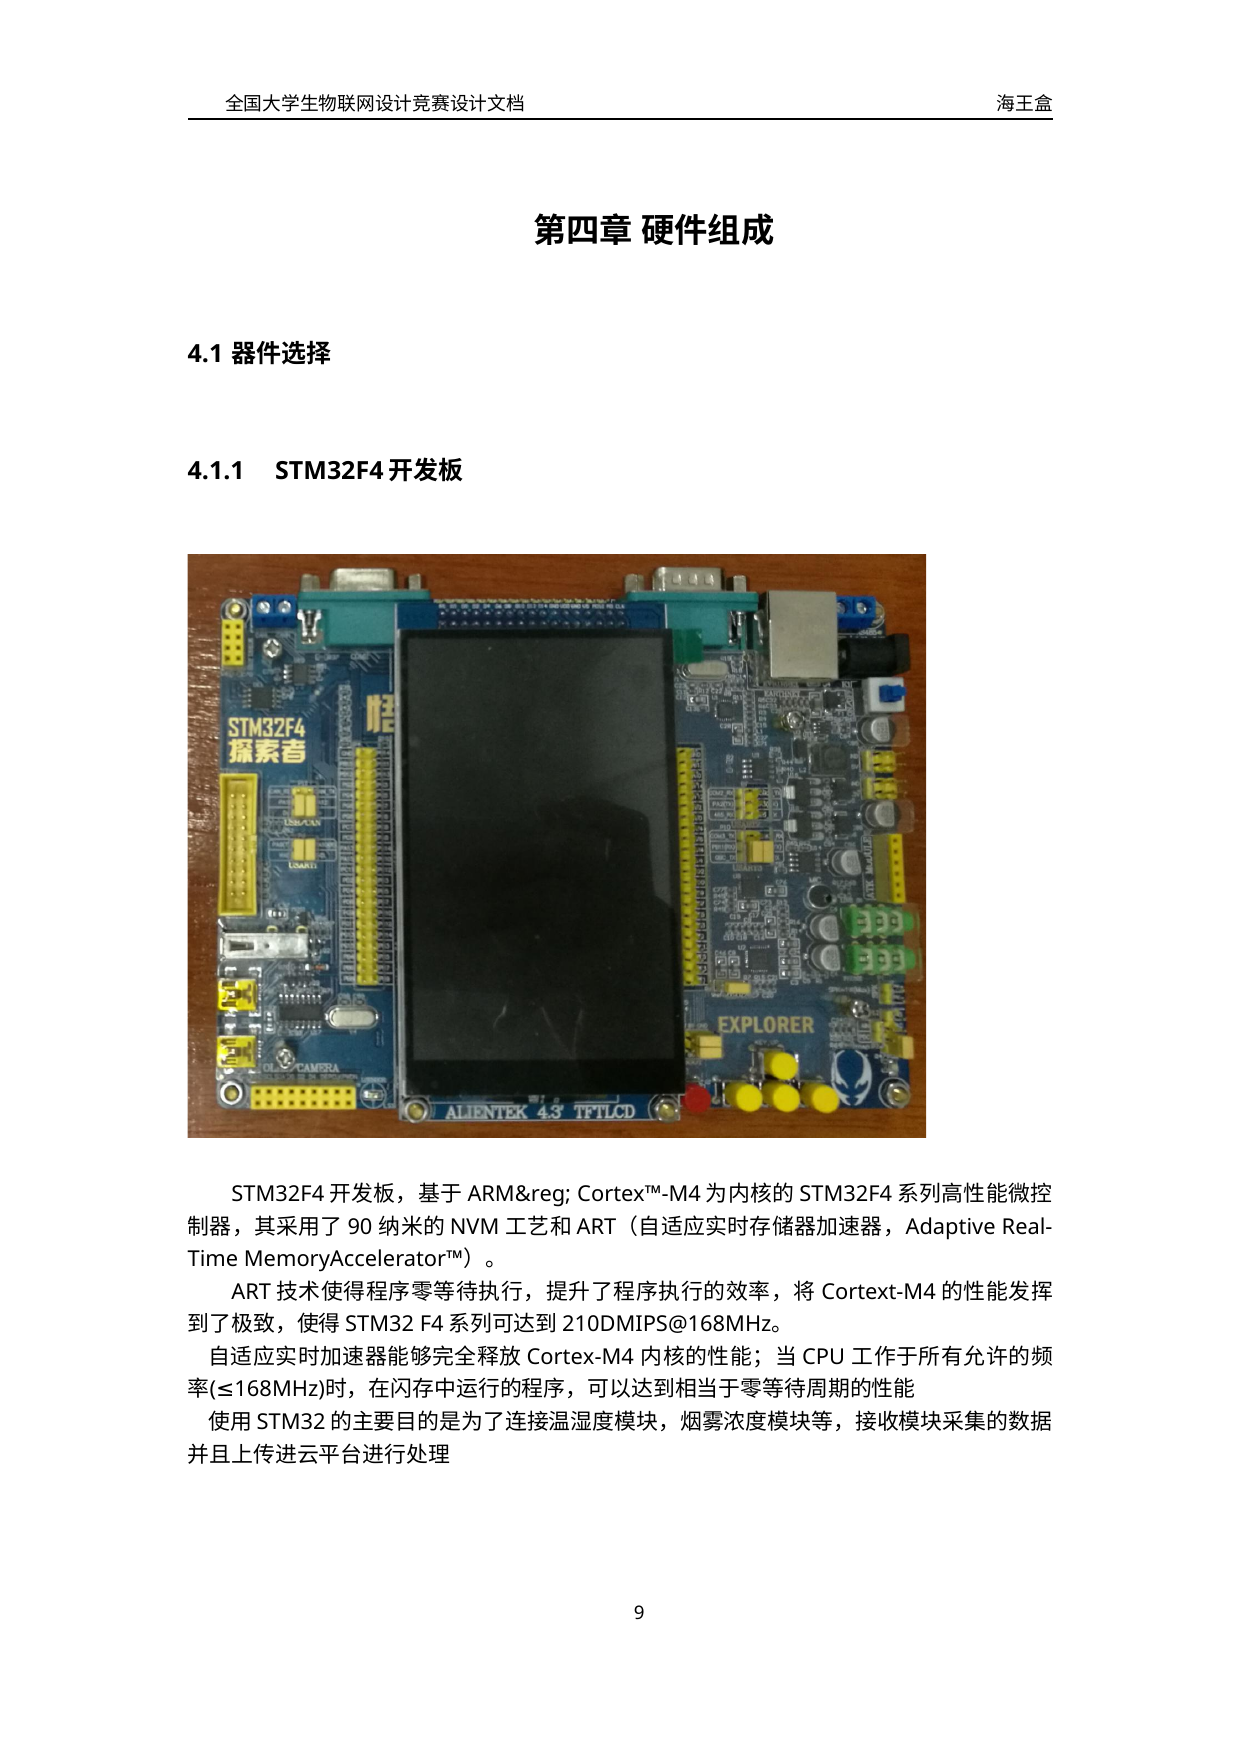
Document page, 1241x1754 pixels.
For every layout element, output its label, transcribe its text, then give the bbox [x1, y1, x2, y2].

subtitle 硬件组成 [187, 195, 1053, 260]
list STM32F4开发板 [187, 436, 1053, 501]
picture [187, 554, 927, 1138]
text 使用STM32的主要目的是为了连接温湿度模块，烟雾浓度模块等，接收模块采集的数据并且上传进云平台进行处理 [187, 1404, 1053, 1469]
text 自适应实时加速器能够完全释放Cortex-M4 内核的性能；当CPU 工作于所有允许的频率(≤168MHz)时，在闪存中运行的程序，可以达到相当于零等待周期的性能 [187, 1339, 1053, 1404]
list 器件选择 [187, 319, 1053, 384]
text STM32F4开发板，基于ARM&reg; Cortex™-M4为内核的STM32F4系列高性能微控制器，其采用了90 纳米的NVM 工艺和ART（自适应实时存储器加速器，Adaptive Real-Time MemoryAccelerator™）。 [187, 1176, 1053, 1274]
text ART技术使得程序零等待执行，提升了程序执行的效率，将Cortext-M4的性能发挥到了极致，使得STM32 F4系列可达到210DMIPS@168MHz。 [187, 1274, 1053, 1339]
